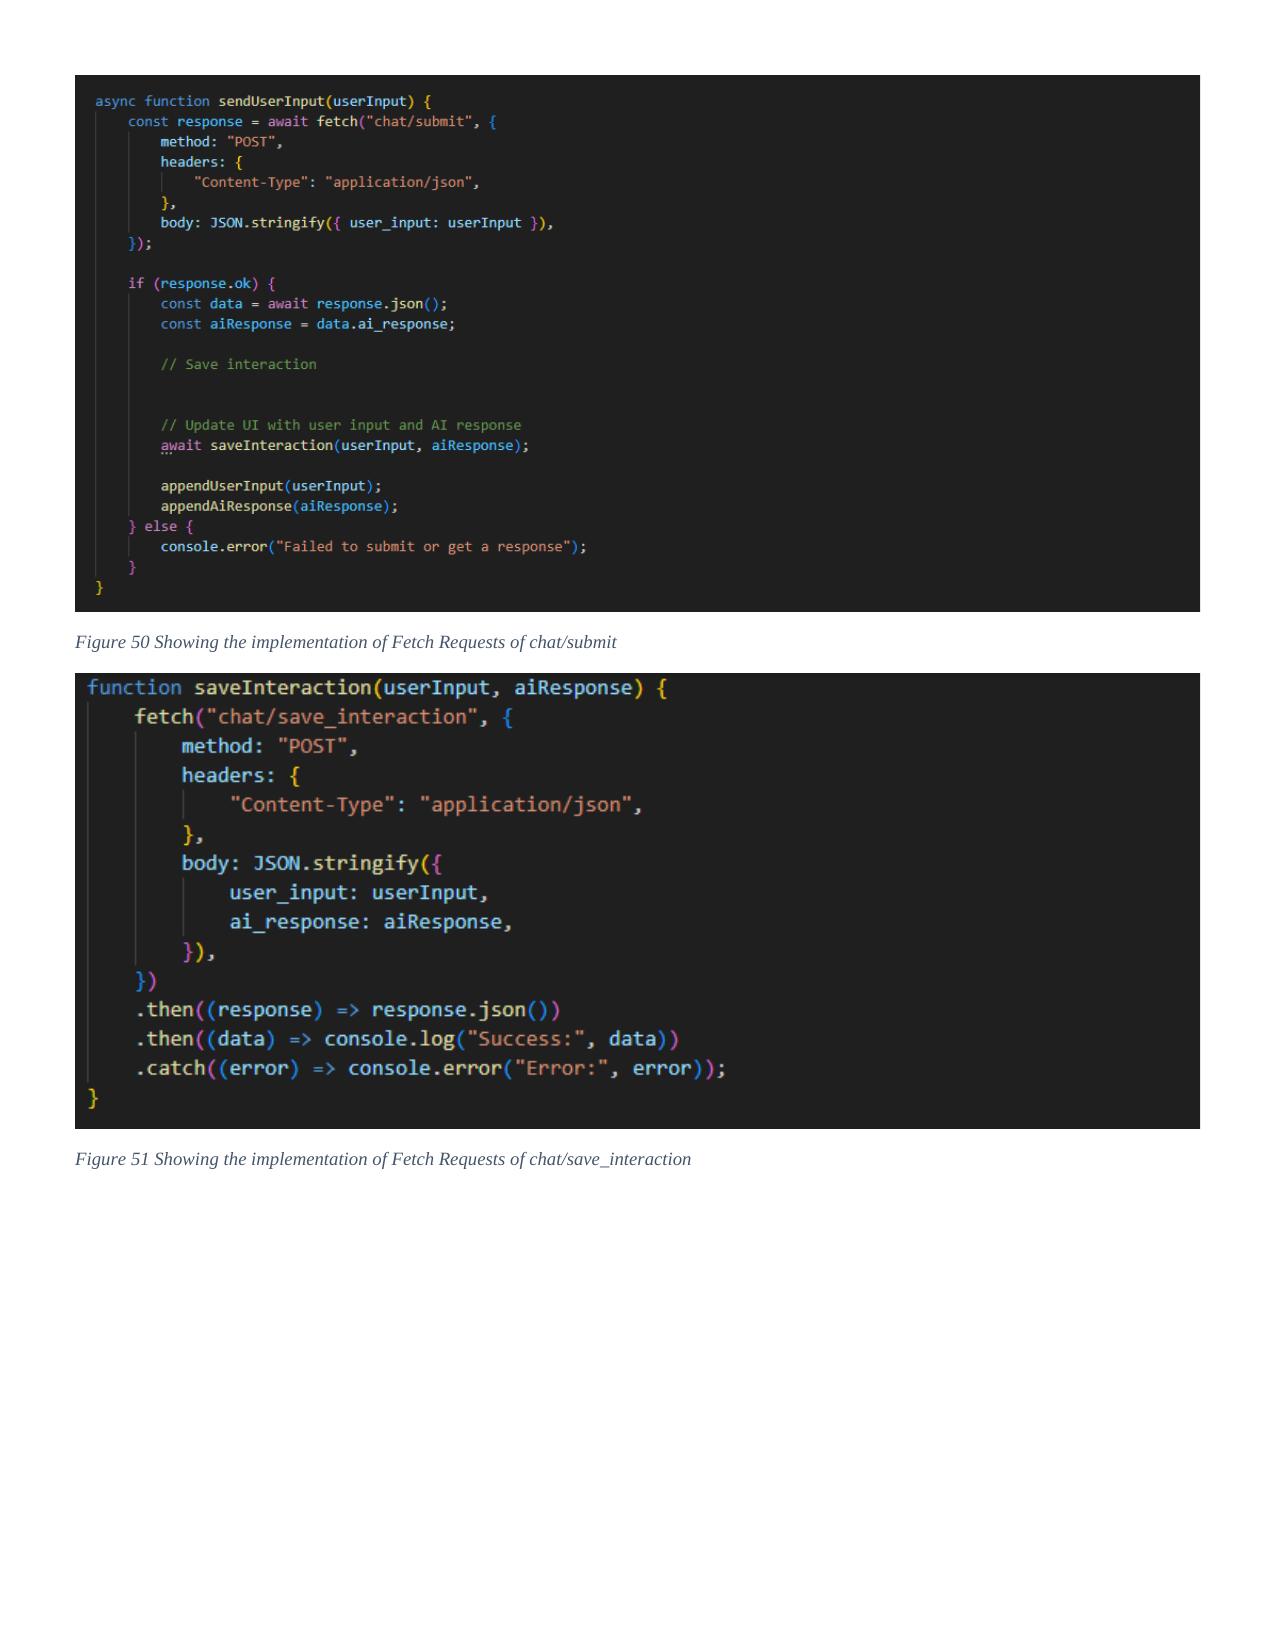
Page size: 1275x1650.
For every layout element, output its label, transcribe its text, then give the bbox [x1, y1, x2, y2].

picture [75, 673, 1200, 1129]
picture [75, 75, 1200, 612]
